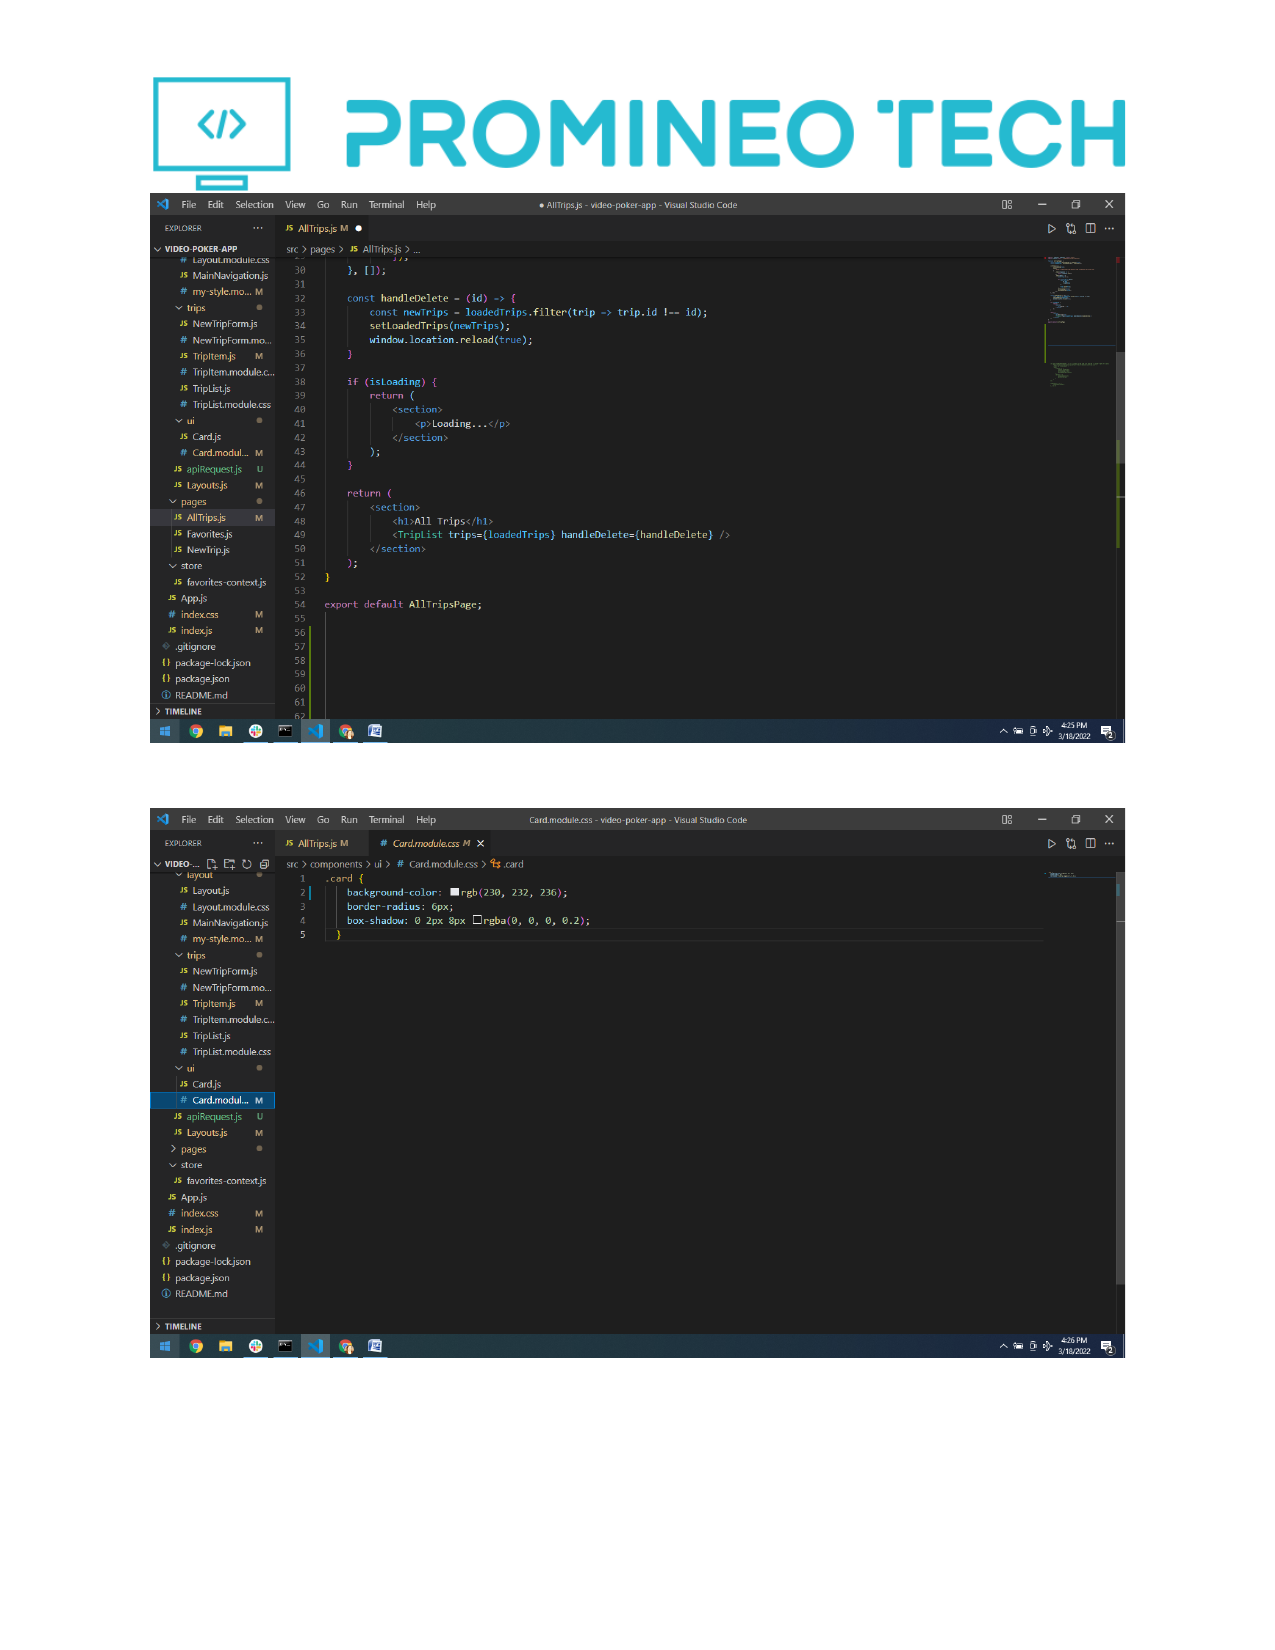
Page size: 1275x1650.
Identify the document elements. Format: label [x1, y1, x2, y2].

picture [150, 75, 1125, 743]
picture [150, 808, 1125, 1358]
